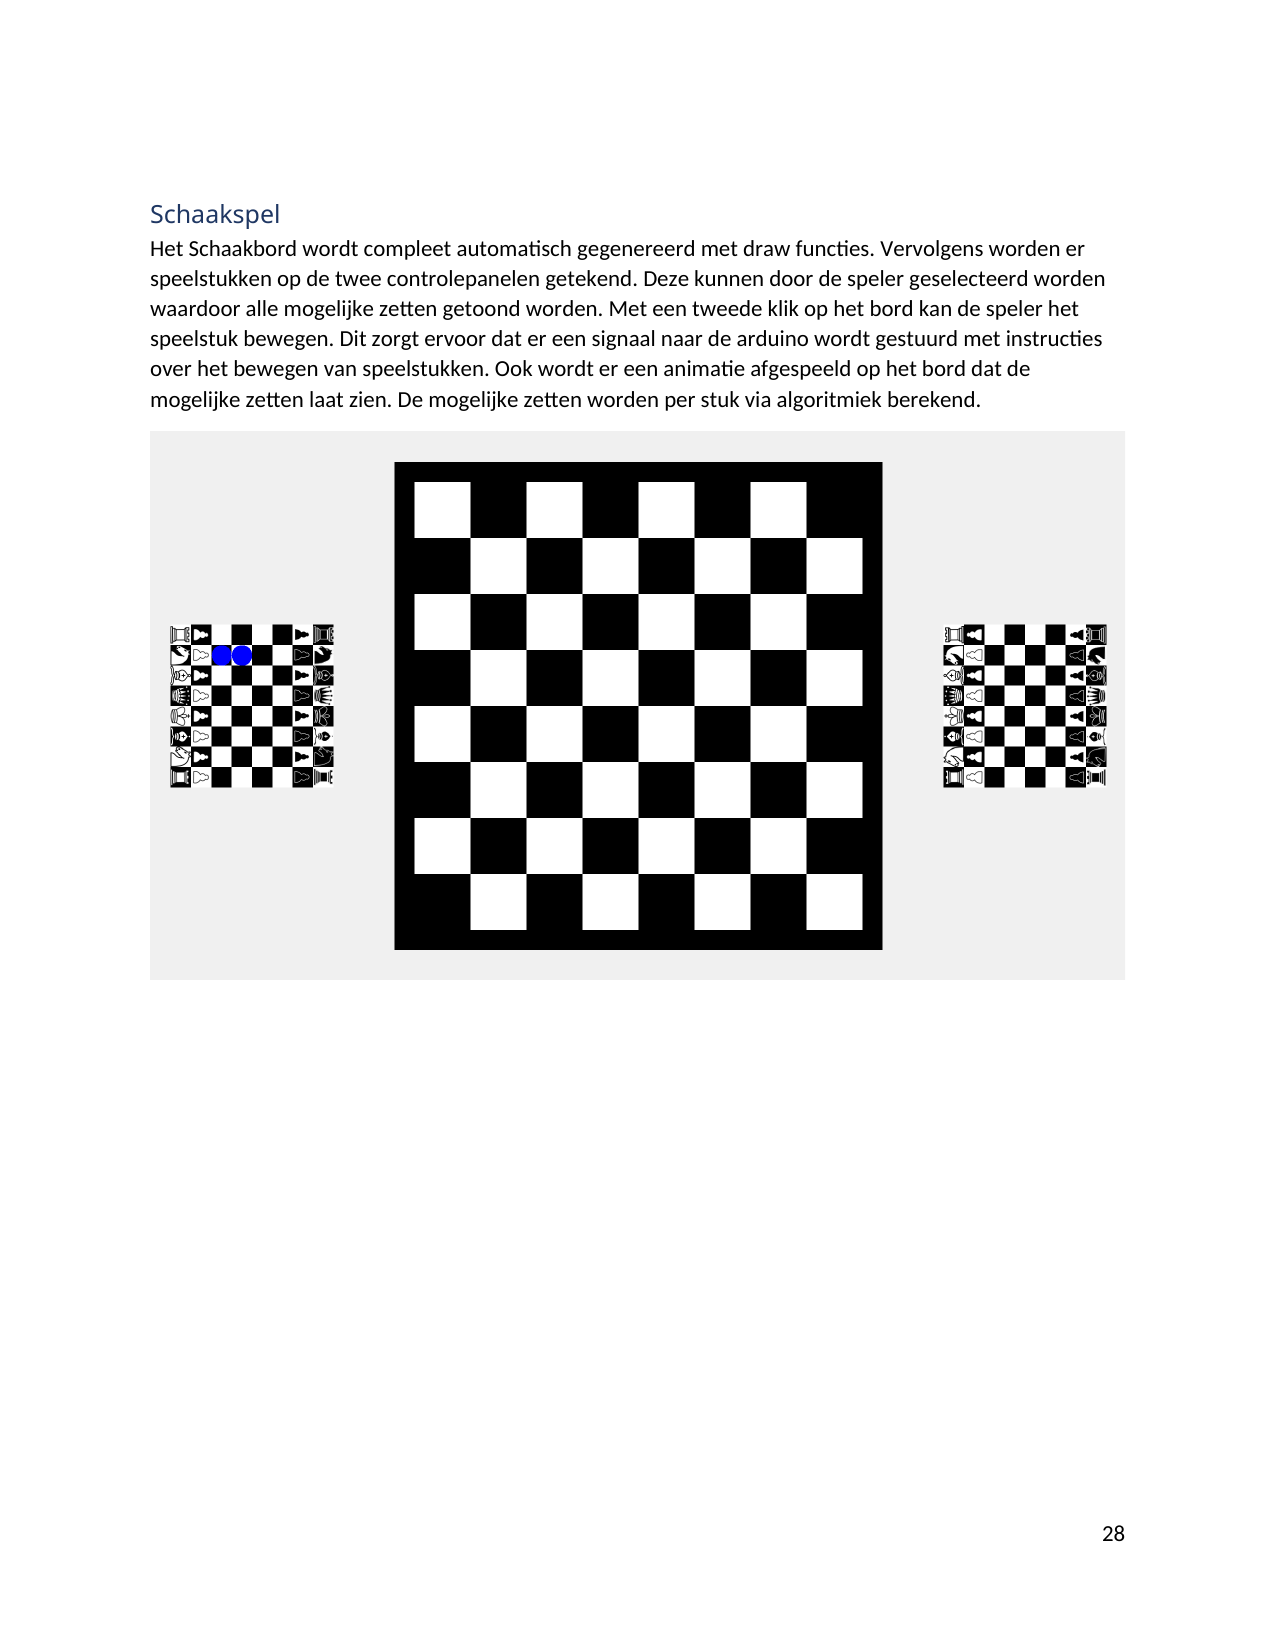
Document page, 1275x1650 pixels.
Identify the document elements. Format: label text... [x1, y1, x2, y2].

subtitle Schaakspel [150, 197, 1125, 231]
text Het Schaakbord wordt compleet automatisch gegenereerd met draw functies. Vervolgens worden er speelstukken op de twee controlepanelen getekend. Deze kunnen door de speler geselecteerd worden waardoor alle mogelijke zetten getoond worden. Met een tweede klik op het bord kan de speler het speelstuk bewegen. Dit zorgt ervoor dat er een signaal naar de arduino wordt gestuurd met instructies over het bewegen van speelstukken. Ook wordt er een animatie afgespeeld op het bord dat de mogelijke zetten laat zien. De mogelijke zetten worden per stuk via algoritmiek berekend. [150, 234, 1125, 413]
picture [150, 431, 1125, 980]
